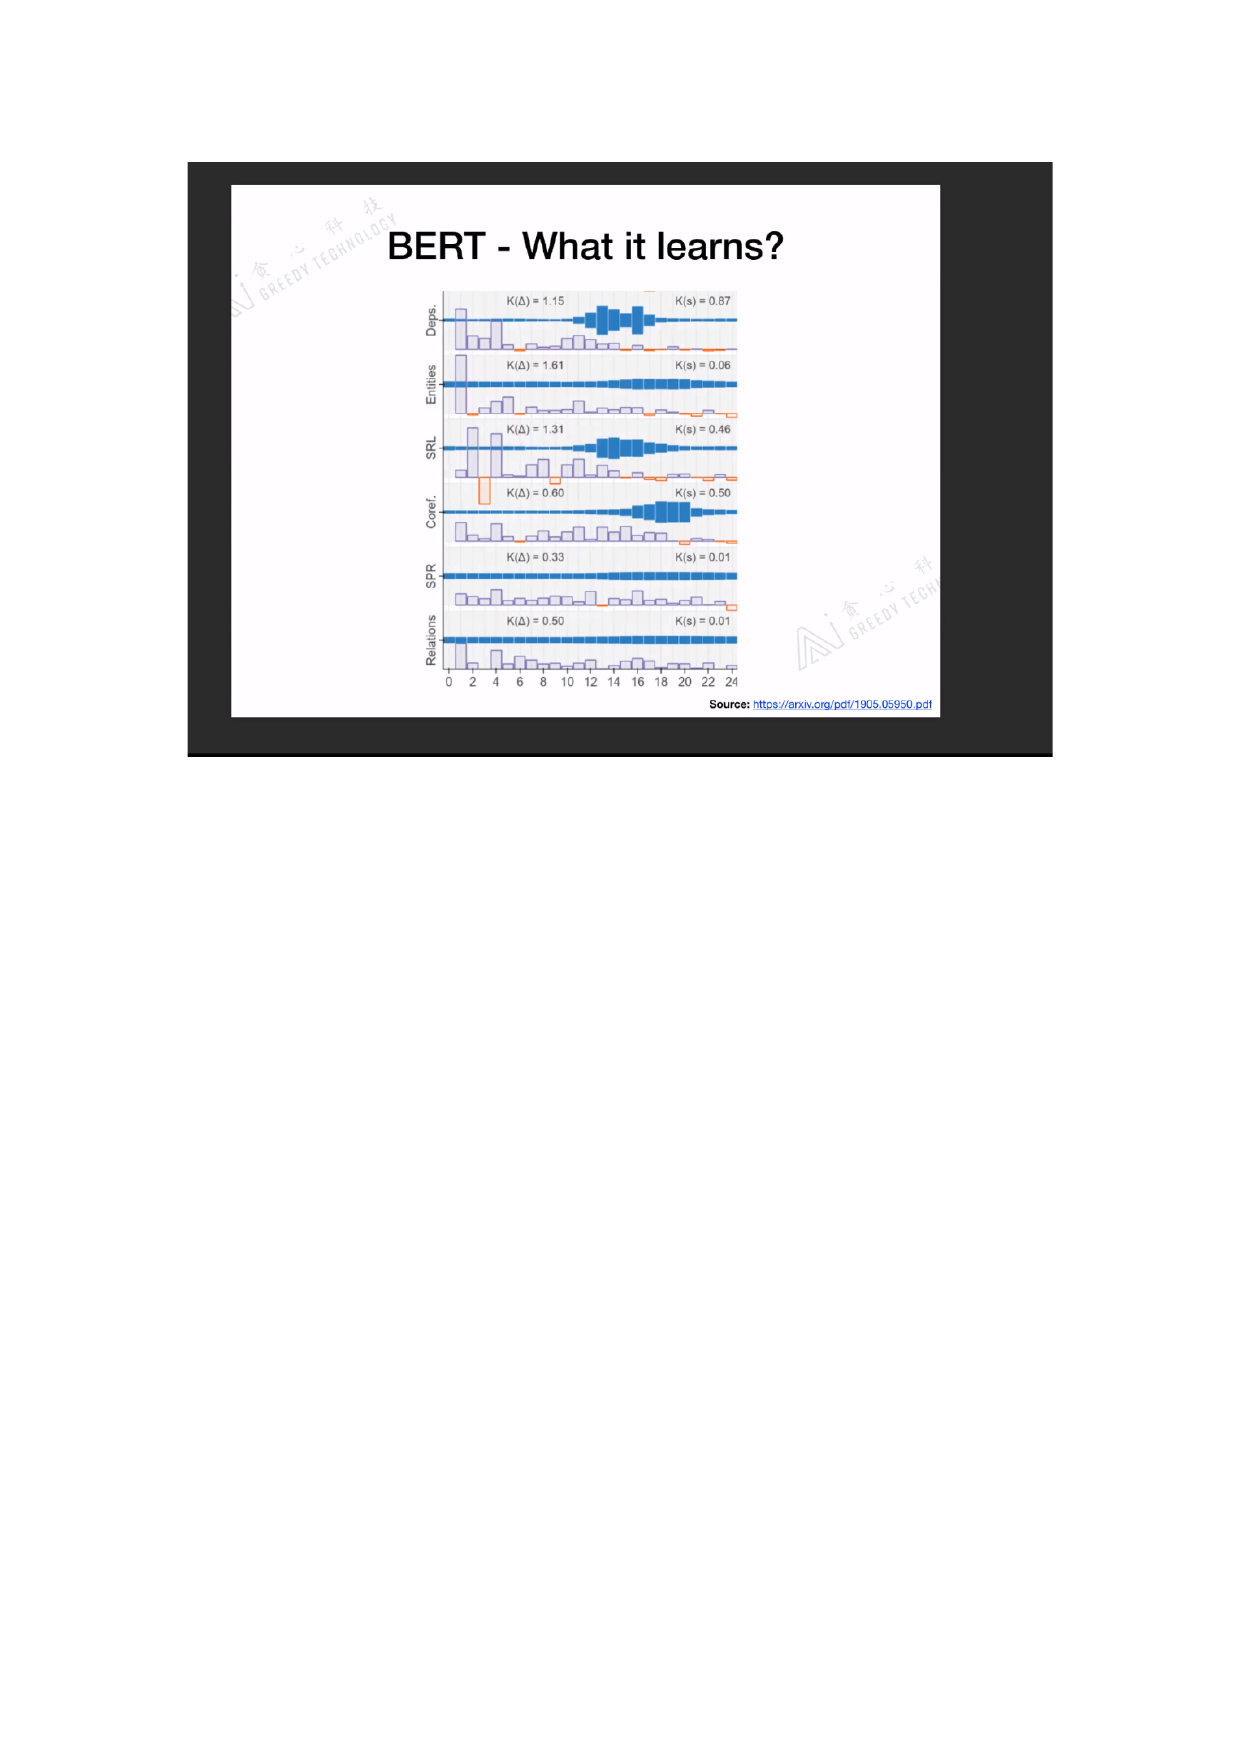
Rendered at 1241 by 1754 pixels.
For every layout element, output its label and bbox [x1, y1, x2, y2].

picture [187, 162, 1053, 757]
